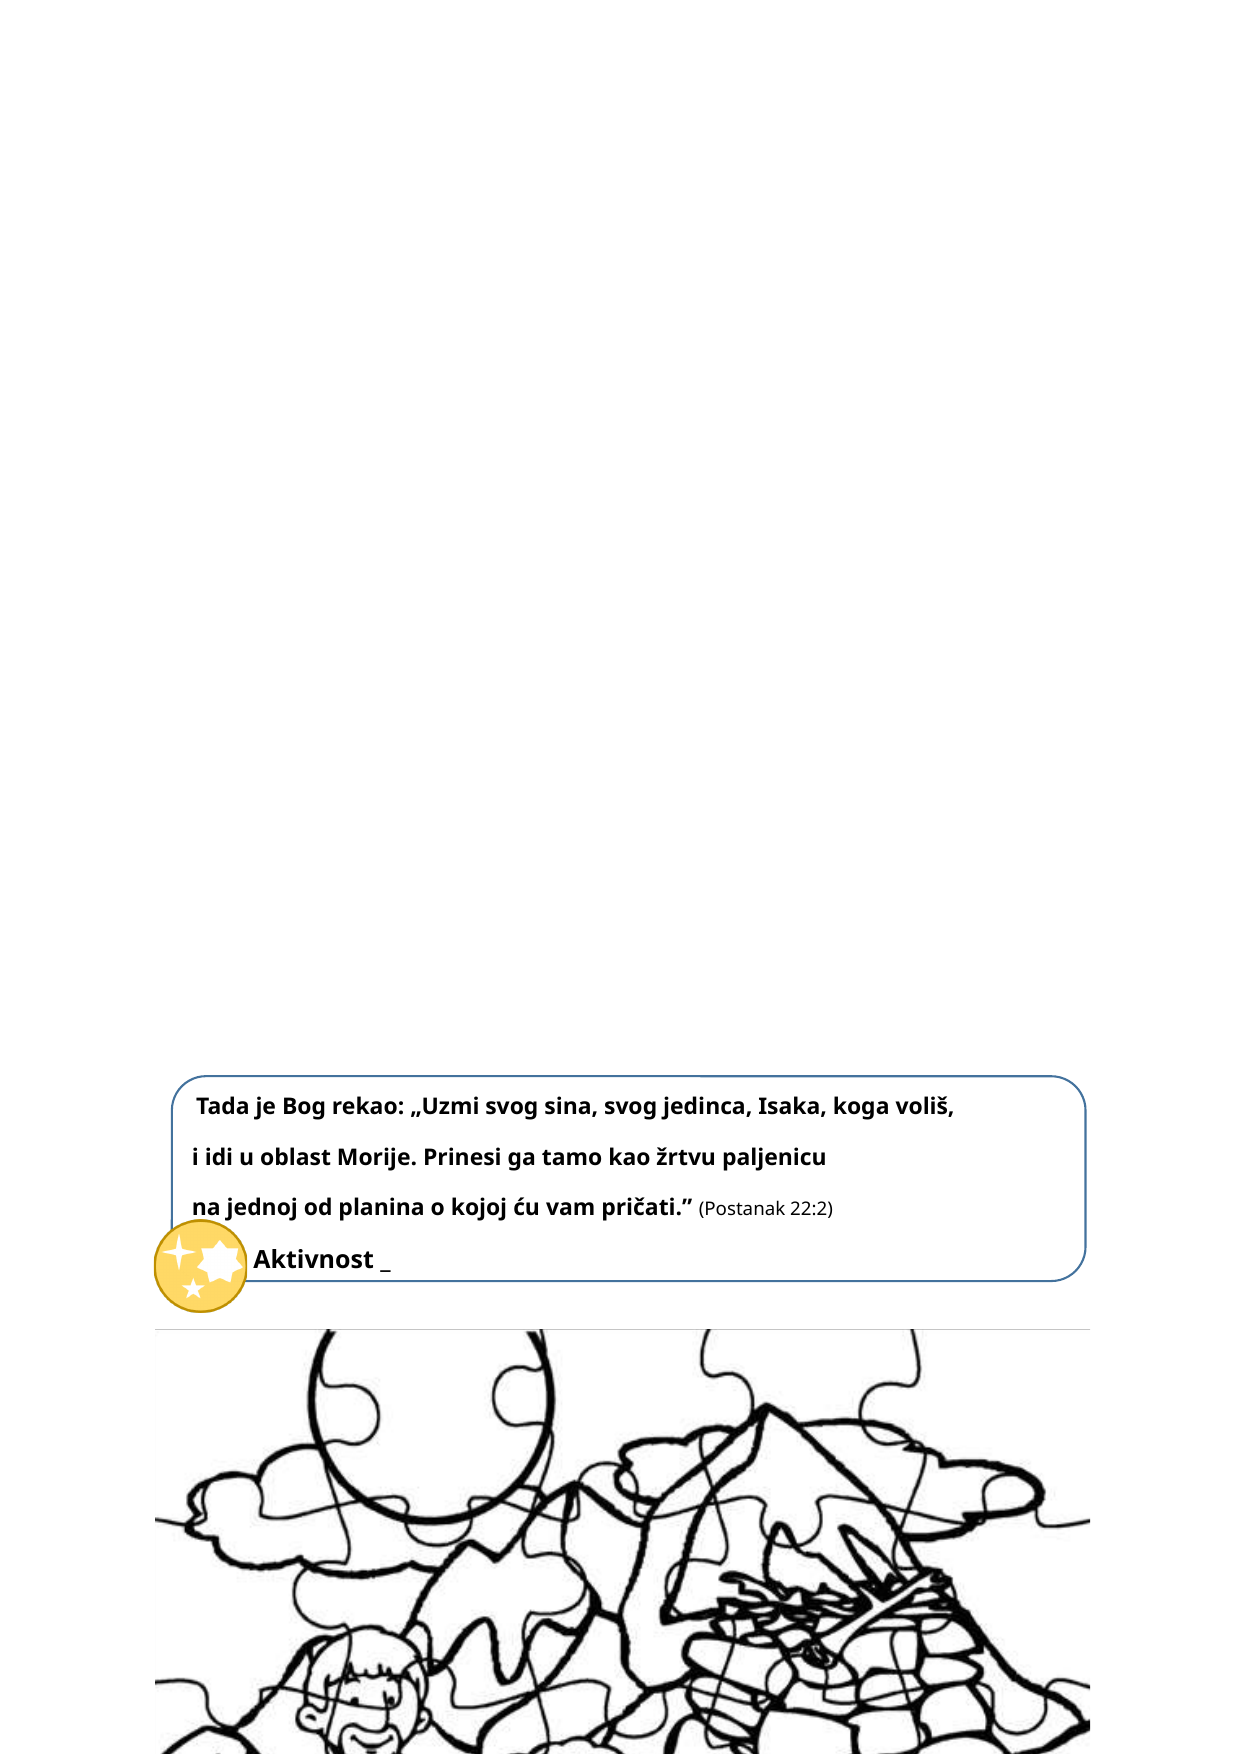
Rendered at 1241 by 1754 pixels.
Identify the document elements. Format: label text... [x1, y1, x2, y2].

text i idi u oblast Morije. Prinesi ga tamo kao žrtvu paljenicu [192, 1141, 1084, 1172]
text Tada je Bog rekao: „Uzmi svog sina, svog jedinca, Isaka, koga voliš, [173, 1090, 1084, 1121]
text na jednoj od planina o kojoj ću vam pričati.” (Postanak 22:2) [192, 1191, 1084, 1222]
text Aktivnost _ [248, 1241, 1084, 1275]
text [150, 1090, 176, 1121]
picture [155, 1329, 1091, 1754]
picture [153, 1219, 248, 1313]
